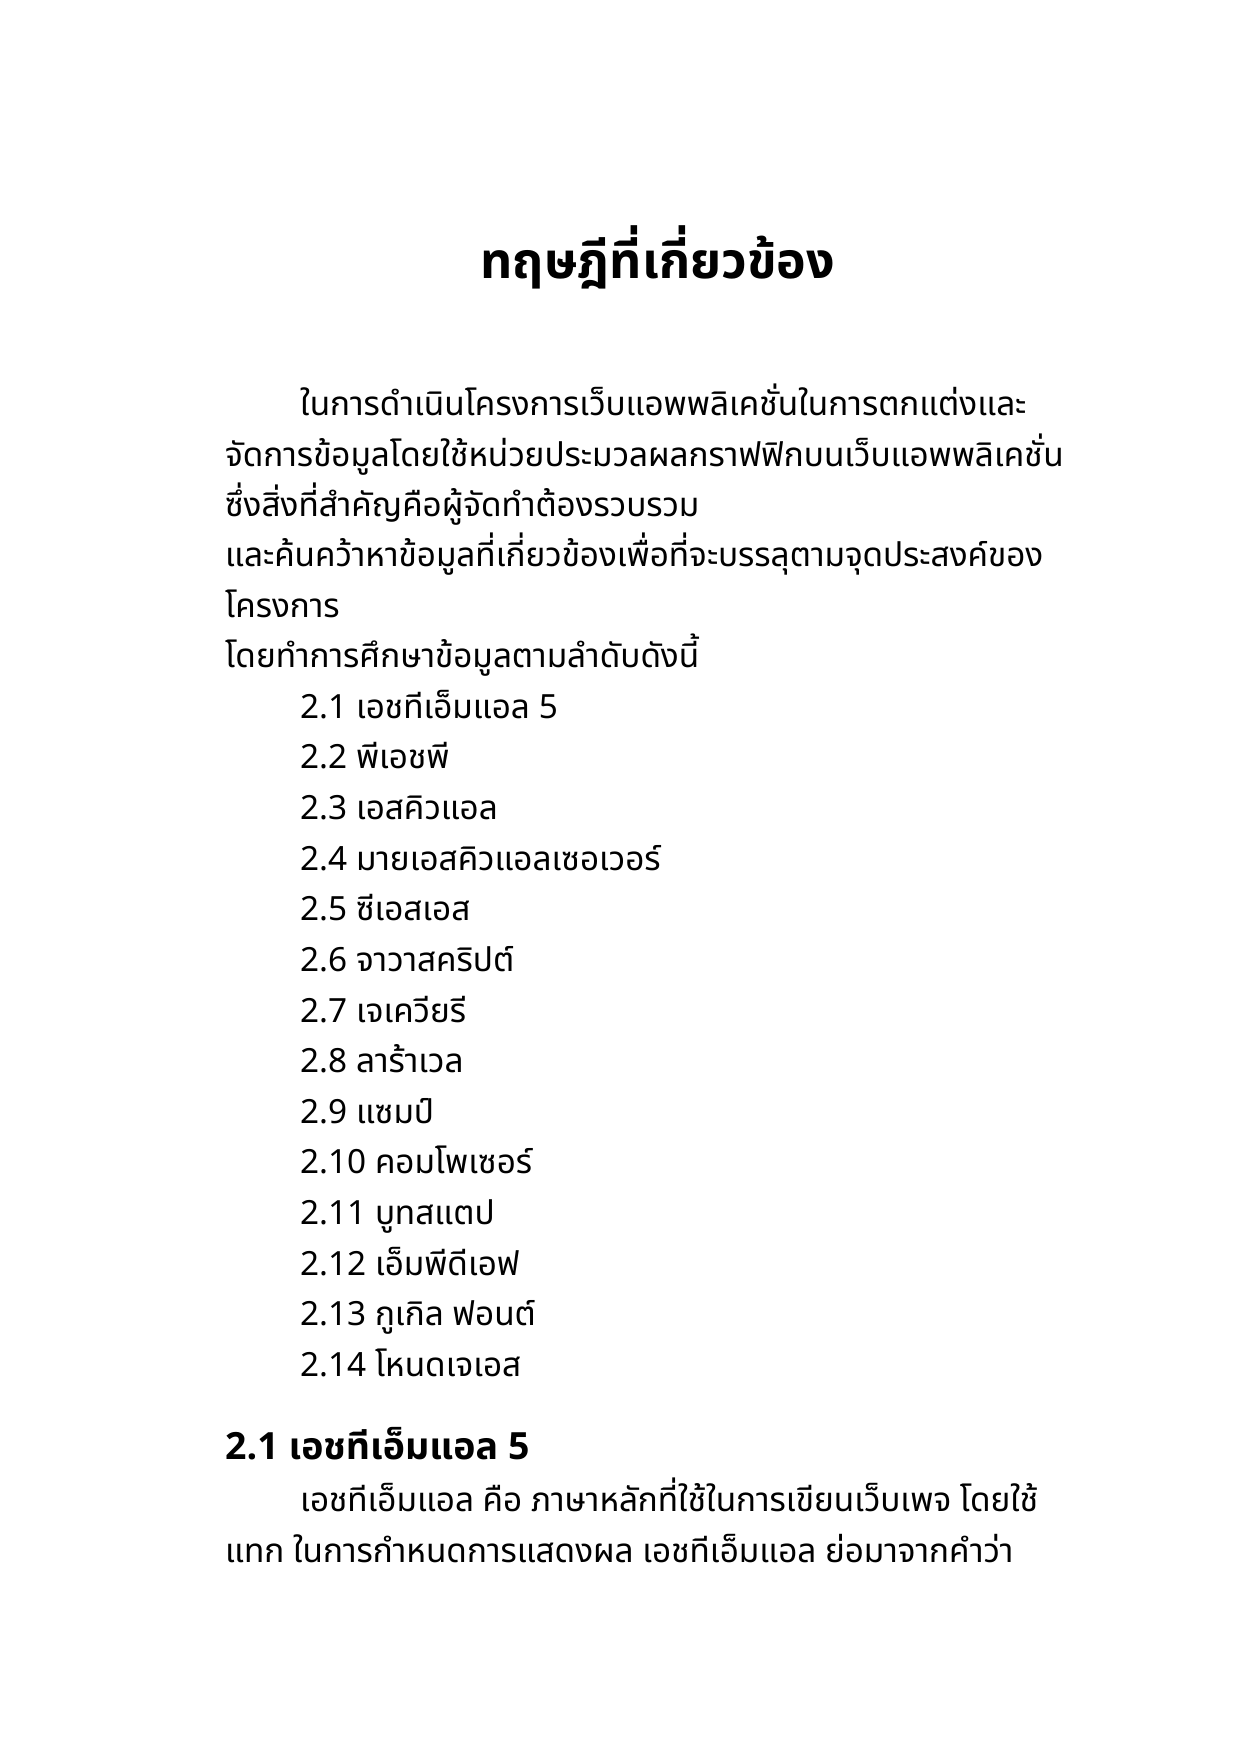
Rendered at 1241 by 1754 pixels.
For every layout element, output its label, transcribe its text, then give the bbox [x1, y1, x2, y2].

text 2.5 ซีเอสเอส [225, 885, 1090, 936]
text โดยทำการศึกษาข้อมูลตามลำดับดังนี้ [225, 632, 1090, 683]
text ในการดำเนินโครงการเว็บแอพพลิเคชั่นในการตกแต่งและจัดการข้อมูลโดยใช้หน่วยประมวลผลกราฟฟิกบนเว็บแอพพลิเคชั่นซึ่งสิ่งที่สำคัญคือผู้จัดทำต้องรวบรวม [225, 380, 1090, 531]
text 2.10 คอมโพเซอร์ [225, 1138, 1090, 1189]
text ทฤษฎีที่เกี่ยวข้อง [225, 225, 1090, 301]
text 2.9 แซมป์ [225, 1088, 1090, 1138]
text 2.8 ลาร้าเวล [225, 1037, 1090, 1088]
text 2.14 โหนดเจเอส [225, 1341, 1090, 1391]
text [225, 1476, 1090, 1577]
text และค้นคว้าหาข้อมูลที่เกี่ยวข้องเพื่อที่จะบรรลุตามจุดประสงค์ของโครงการ [225, 531, 1090, 632]
text 2.1 เอชทีเอ็มแอล 5 [225, 1419, 1090, 1476]
text 2.12 เอ็มพีดีเอฟ [225, 1239, 1090, 1290]
text 2.7 เจเควียรี [225, 986, 1090, 1037]
text 2.11 บูทสแตป [225, 1189, 1090, 1239]
text 2.6 จาวาสคริปต์ [225, 936, 1090, 986]
text 2.2 พีเอชพี [225, 733, 1090, 784]
text 2.4 มายเอสคิวแอลเซอเวอร์ [225, 834, 1090, 885]
text 2.13 กูเกิล ฟอนต์ [225, 1290, 1090, 1341]
text 2.3 เอสคิวแอล [225, 784, 1090, 834]
text 2.1 เอชทีเอ็มแอล 5 [225, 683, 1090, 733]
